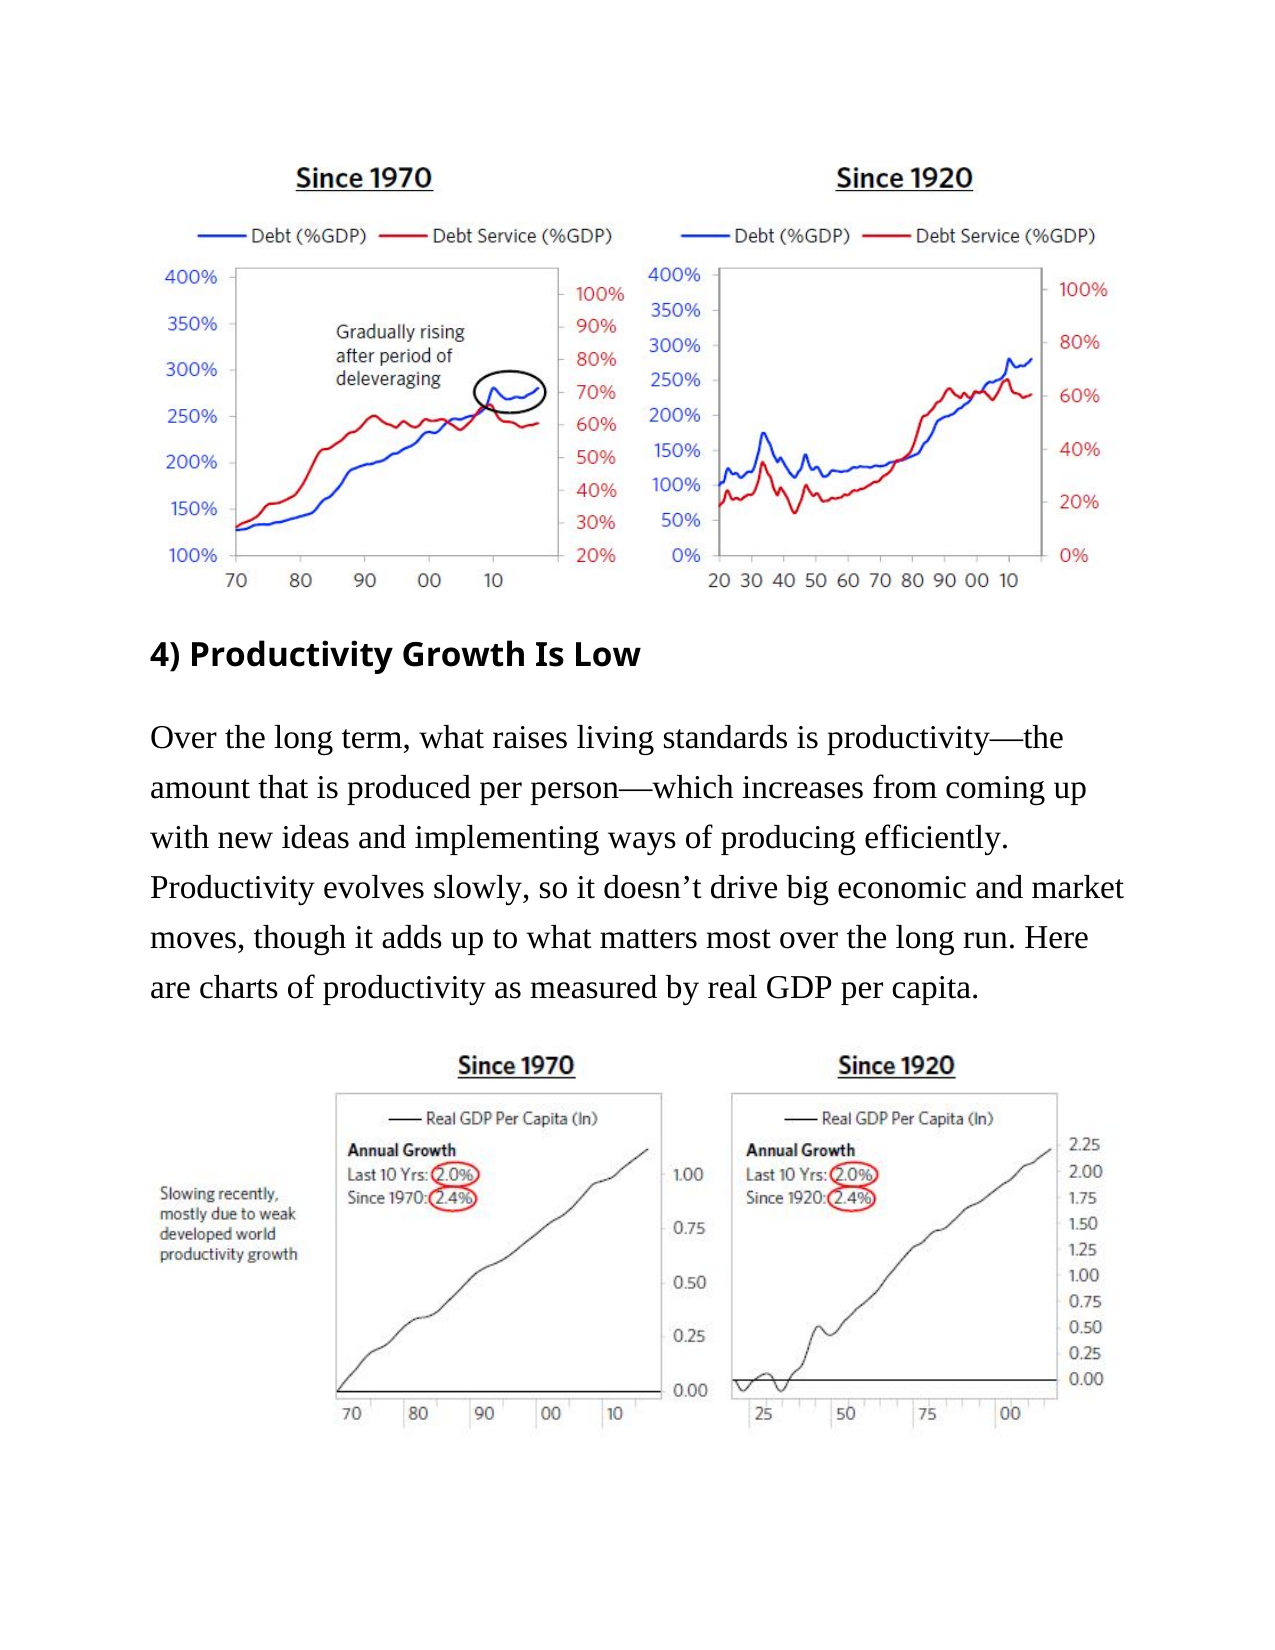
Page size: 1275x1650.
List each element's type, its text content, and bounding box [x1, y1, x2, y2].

picture [150, 1034, 1143, 1466]
text Over the long term, what raises living standards is productivity—the amount that is produced per person—which increases from coming up with new ideas and implementing ways of producing efficiently. Productivity evolves slowly, so it doesn’t drive big economic and market moves, though it adds up to what matters most over the long run. Here are charts of productivity as measured by real GDP per capita. [150, 706, 1125, 1006]
picture [150, 150, 1118, 610]
text 4) Productivity Growth Is Low [150, 626, 1125, 676]
